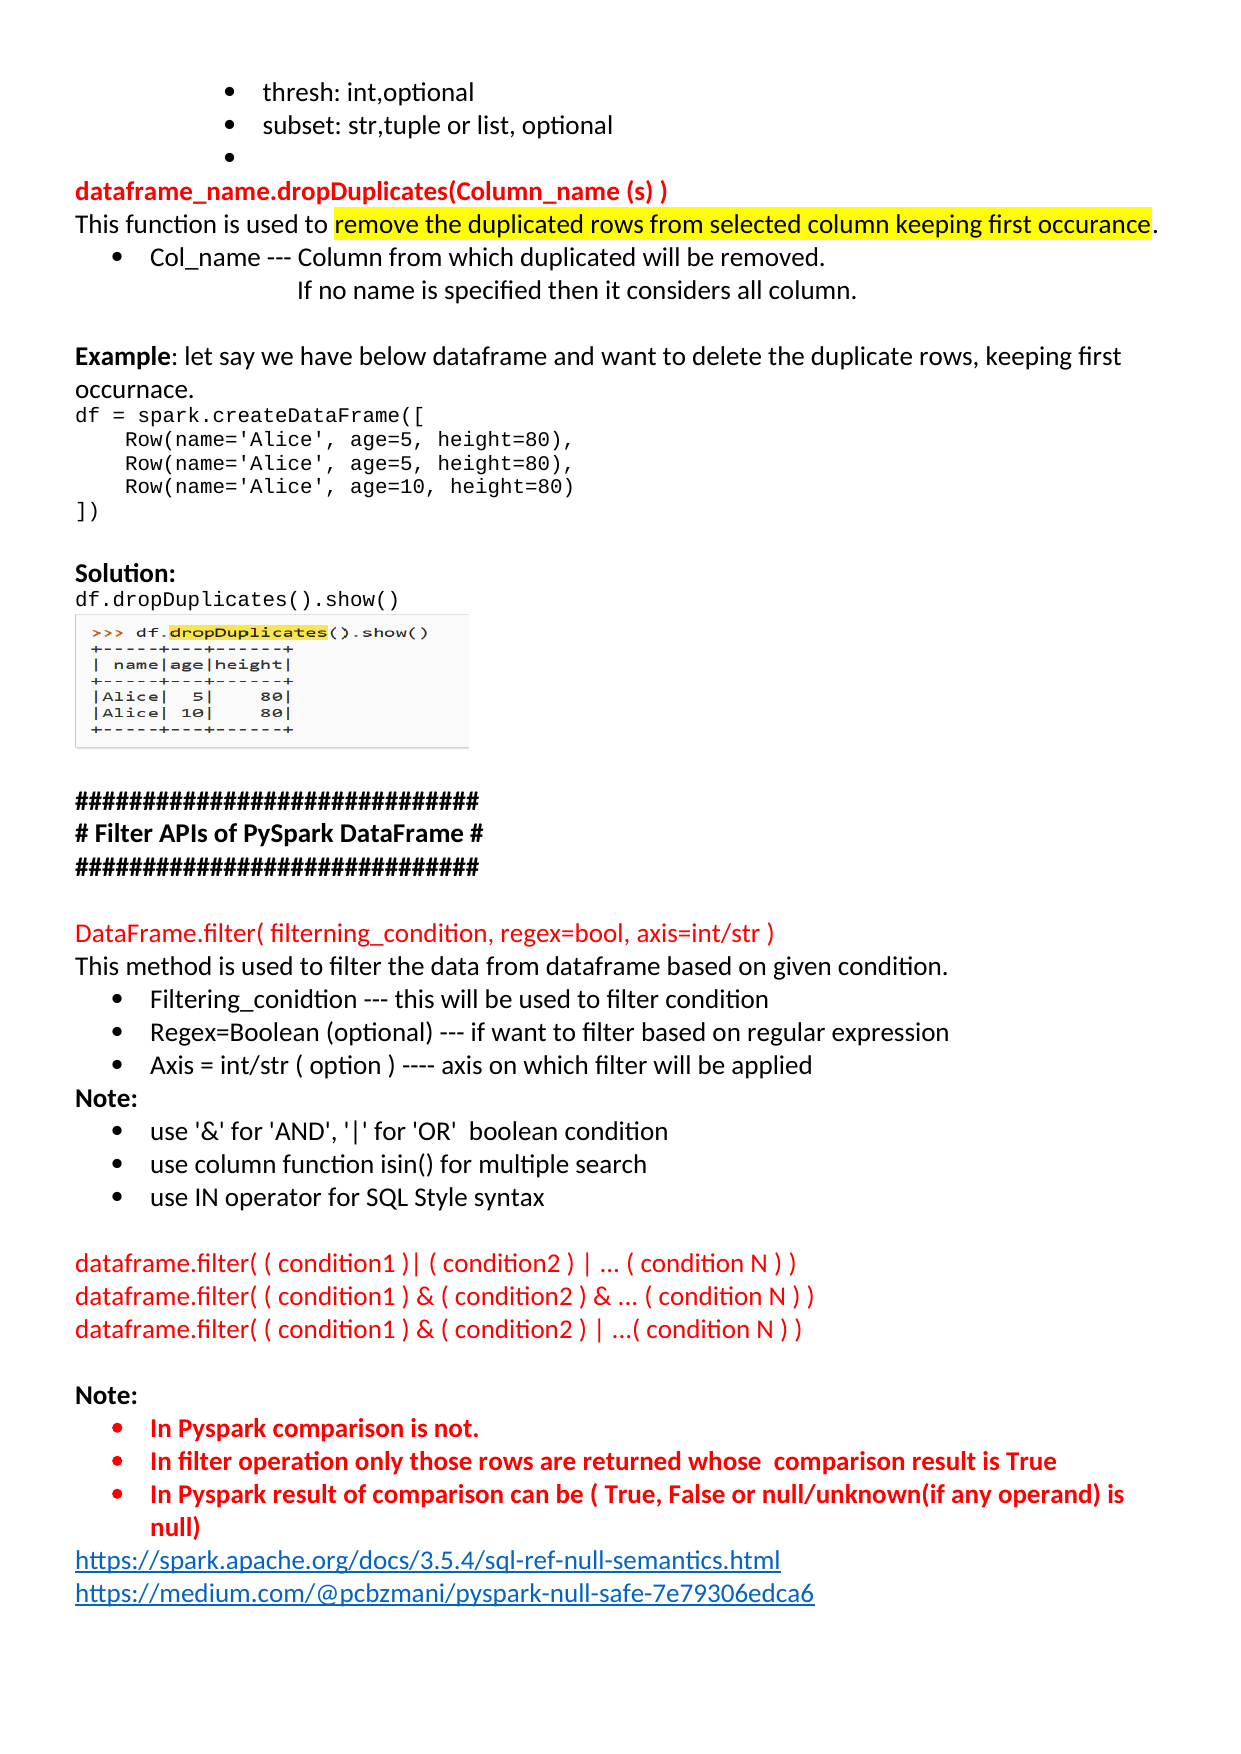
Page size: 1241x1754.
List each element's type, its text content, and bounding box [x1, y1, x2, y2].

text https://spark.apache.org/docs/3.5.4/sql-ref-null-semantics.html [75, 1543, 1165, 1576]
text Row(name='Alice', age=10, height=80) [75, 476, 1165, 500]
text df = spark.createDataFrame([ [75, 405, 1165, 429]
text df.dropDuplicates().show() [75, 589, 1165, 613]
text https://medium.com/@pcbzmani/pyspark-null-safe-7e79306edca6 [75, 1576, 1165, 1609]
text # Filter APIs of PySpark DataFrame # [75, 817, 1165, 850]
list In Pyspark comparison is not. [112, 1411, 1165, 1444]
list Col_name --- Column from which duplicated will be removed. [112, 240, 1165, 273]
picture [75, 613, 469, 751]
text dataframe.filter( ( condition1 ) & ( condition2 ) & ... ( condition N ) ) [75, 1279, 1165, 1312]
list In Pyspark result of comparison can be ( True, False or null/unknown(if any operand) is null) [112, 1477, 1165, 1543]
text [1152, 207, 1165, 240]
list Axis = int/str ( option ) ---- axis on which filter will be applied [112, 1048, 1165, 1081]
list In filter operation only those rows are returned whose comparison result is True [112, 1444, 1165, 1477]
list use '&' for 'AND', '|' for 'OR' boolean condition [112, 1114, 1165, 1147]
text dataframe.filter( ( condition1 ) & ( condition2 ) | ...( condition N ) ) [75, 1312, 1165, 1345]
text DataFrame.filter( filterning_condition, regex=bool, axis=int/str ) [75, 916, 1165, 949]
text ############################## [75, 784, 1165, 817]
list use column function isin() for multiple search [112, 1147, 1165, 1180]
text This function is used to remove the duplicated rows from selected column keeping first occurance. [75, 207, 334, 240]
text Note: [75, 1081, 1165, 1114]
list use IN operator for SQL Style syntax [112, 1180, 1165, 1213]
text ############################## [75, 850, 1165, 883]
list subset: str,tuple or list, optional [225, 108, 1165, 141]
text This method is used to filter the data from dataframe based on given condition. [75, 949, 1165, 982]
text Row(name='Alice', age=5, height=80), [75, 429, 1165, 452]
text Solution: [75, 556, 1165, 589]
text dataframe.filter( ( condition1 )| ( condition2 ) | ... ( condition N ) ) [75, 1246, 1165, 1279]
text Note: [75, 1378, 1165, 1411]
text dataframe_name.dropDuplicates(Column_name (s) ) [75, 174, 1165, 207]
text ]) [75, 500, 1165, 523]
text If no name is specified then it considers all column. [150, 273, 1165, 306]
text Row(name='Alice', age=5, height=80), [75, 452, 1165, 476]
text Example: let say we have below dataframe and want to delete the duplicate rows, keeping first occurnace. [75, 339, 1165, 405]
list Regex=Boolean (optional) --- if want to filter based on regular expression [112, 1015, 1165, 1048]
list Filtering_conidtion --- this will be used to filter condition [112, 982, 1165, 1015]
list thresh: int,optional [225, 75, 1165, 108]
